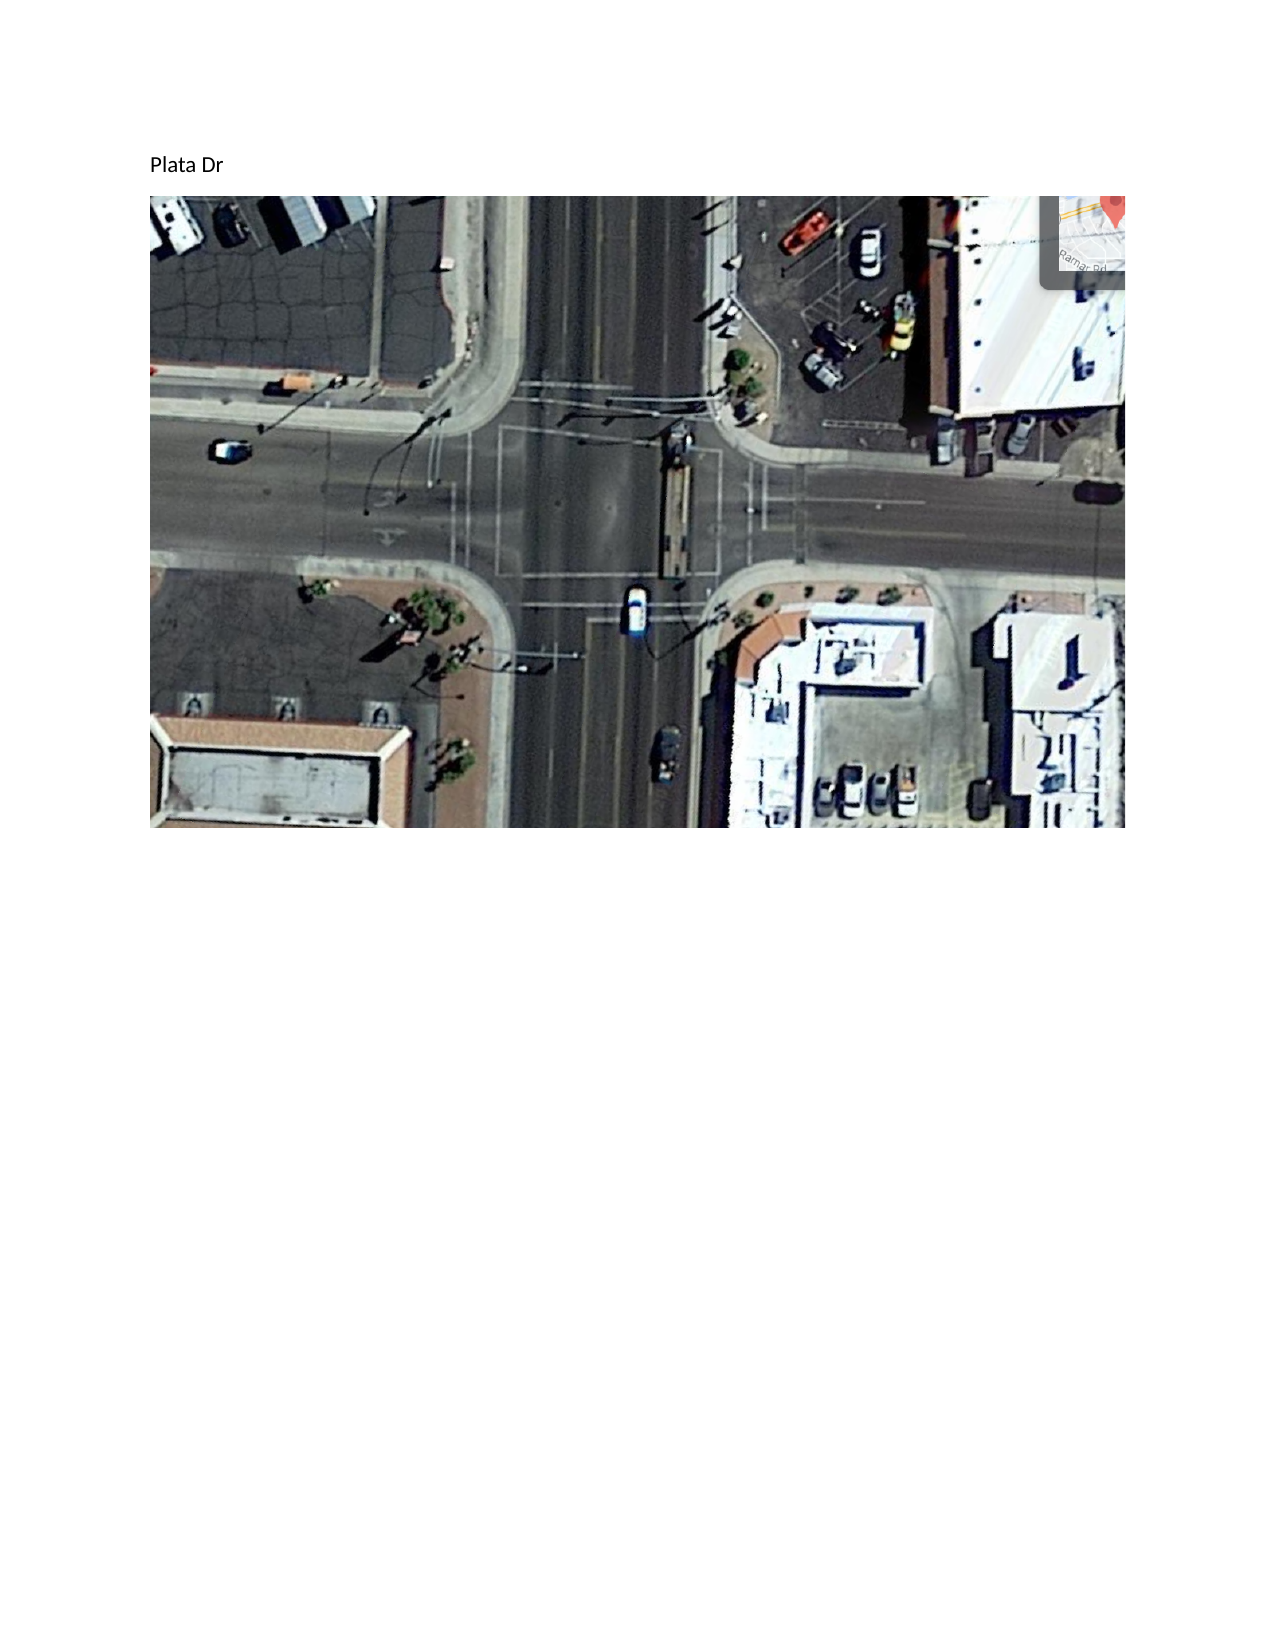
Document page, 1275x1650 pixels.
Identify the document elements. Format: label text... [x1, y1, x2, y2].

text Plata Dr [150, 150, 1125, 178]
picture [150, 196, 1125, 828]
